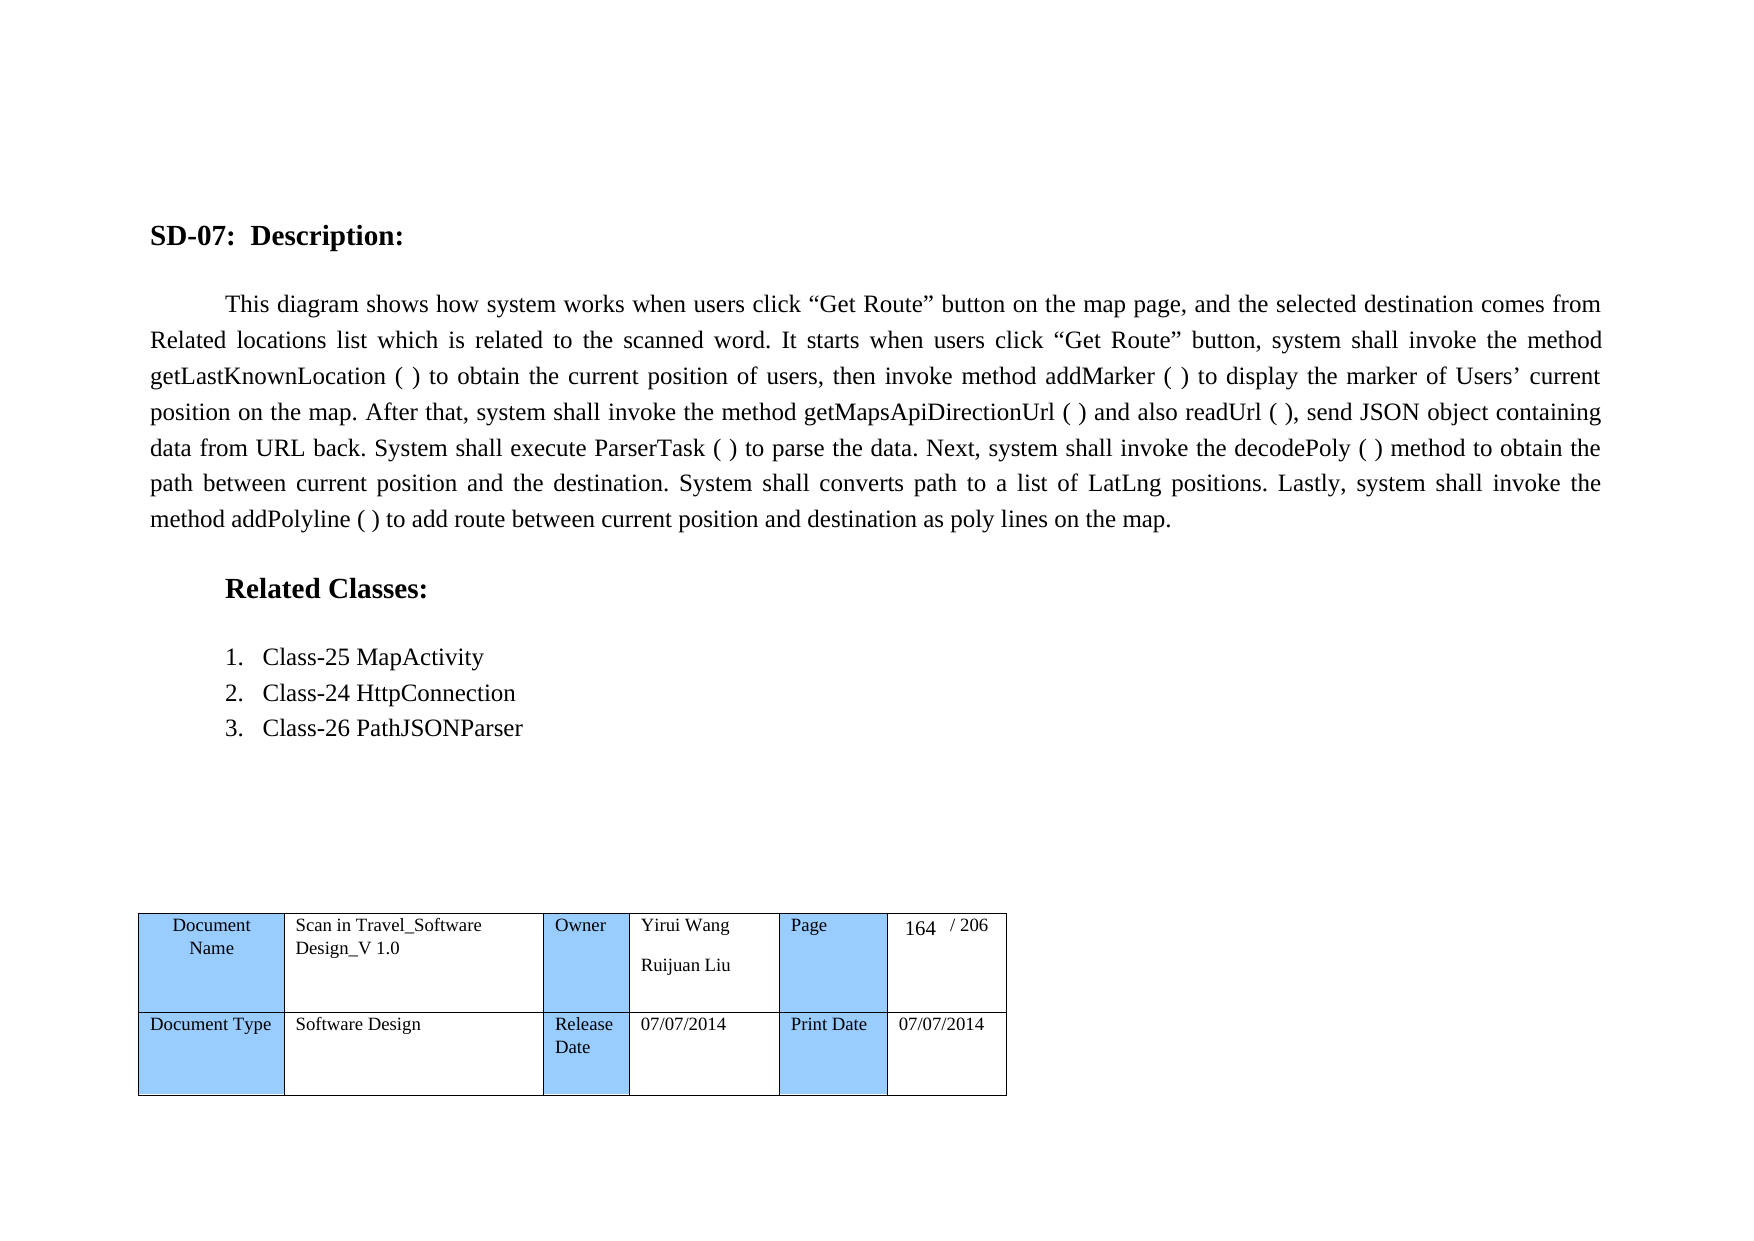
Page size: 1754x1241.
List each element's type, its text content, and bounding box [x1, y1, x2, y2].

list Class-26 PathJSONParser [225, 711, 1604, 744]
text Related Classes: [150, 554, 1604, 621]
text SD-07: Description: [150, 201, 1604, 268]
list Class-25 MapActivity [225, 640, 1604, 673]
list Class-24 HttpConnection [225, 676, 1604, 709]
text This diagram shows how system works when users click “Get Route” button on the map page, and the selected destination comes from Related locations list which is related to the scanned word. It starts when users click “Get Route” button, system shall invoke the method getLastKnownLocation ( ) to obtain the current position of users, then invoke method addMarker ( ) to display the marker of Users’ current position on the map. After that, system shall invoke the method getMapsApiDirectionUrl ( ) and also readUrl ( ), send JSON object containing data from URL back. System shall execute ParserTask ( ) to parse the data. Next, system shall invoke the decodePoly ( ) method to obtain the path between current position and the destination. System shall converts path to a list of LatLng positions. Lastly, system shall invoke the method addPolyline ( ) to add route between current position and destination as poly lines on the map. [150, 287, 1604, 535]
